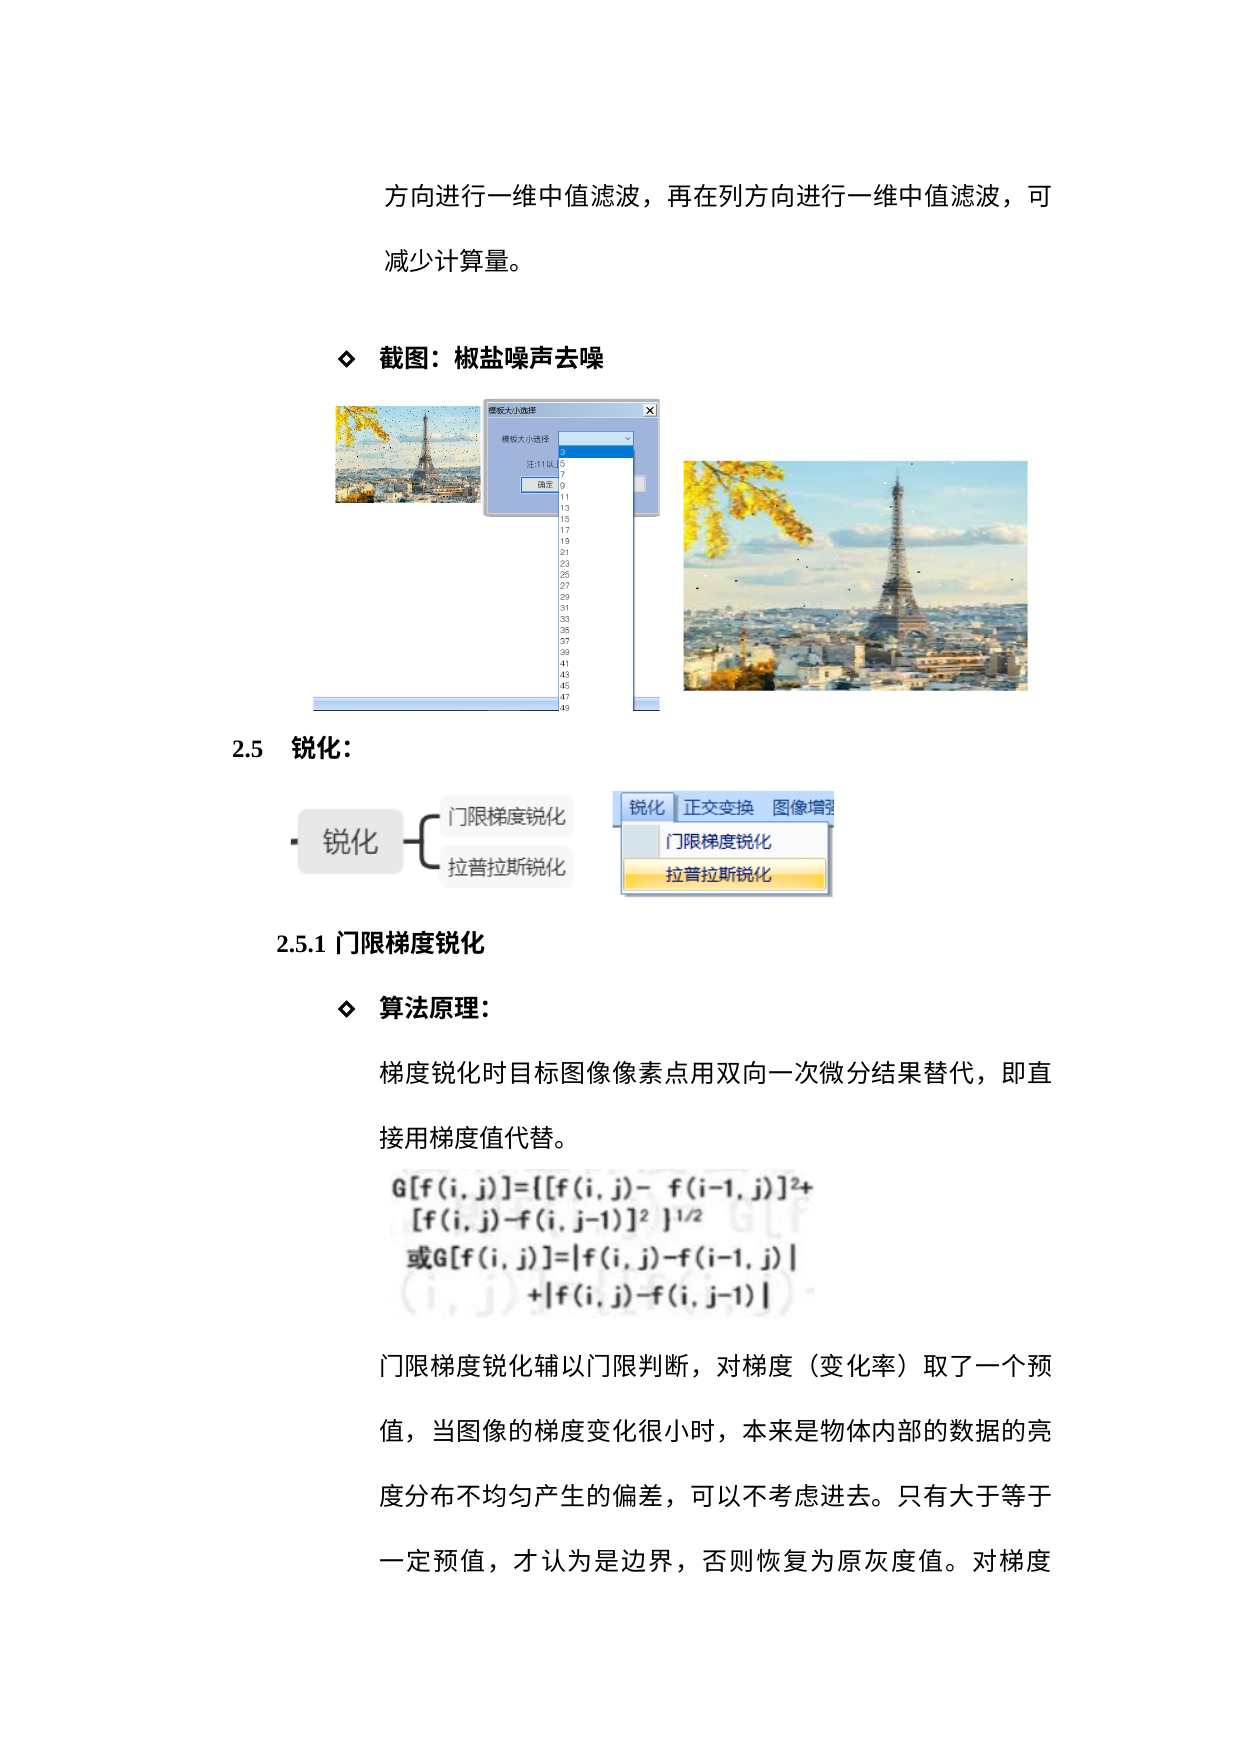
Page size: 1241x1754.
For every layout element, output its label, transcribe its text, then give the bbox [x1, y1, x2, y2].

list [379, 1332, 1053, 1592]
picture [290, 788, 608, 901]
picture [612, 791, 834, 901]
list 截图：椒盐噪声去噪 [335, 324, 1053, 389]
list 门限梯度锐化 [276, 909, 1053, 974]
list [341, 162, 1053, 292]
picture [313, 393, 660, 711]
list 梯度锐化时目标图像像素点用双向一次微分结果替代，即直接用梯度值代替。 [379, 1039, 1053, 1169]
picture [378, 1169, 814, 1321]
picture [665, 446, 1044, 711]
list 算法原理： [335, 974, 1053, 1039]
list 锐化： [232, 714, 1053, 779]
